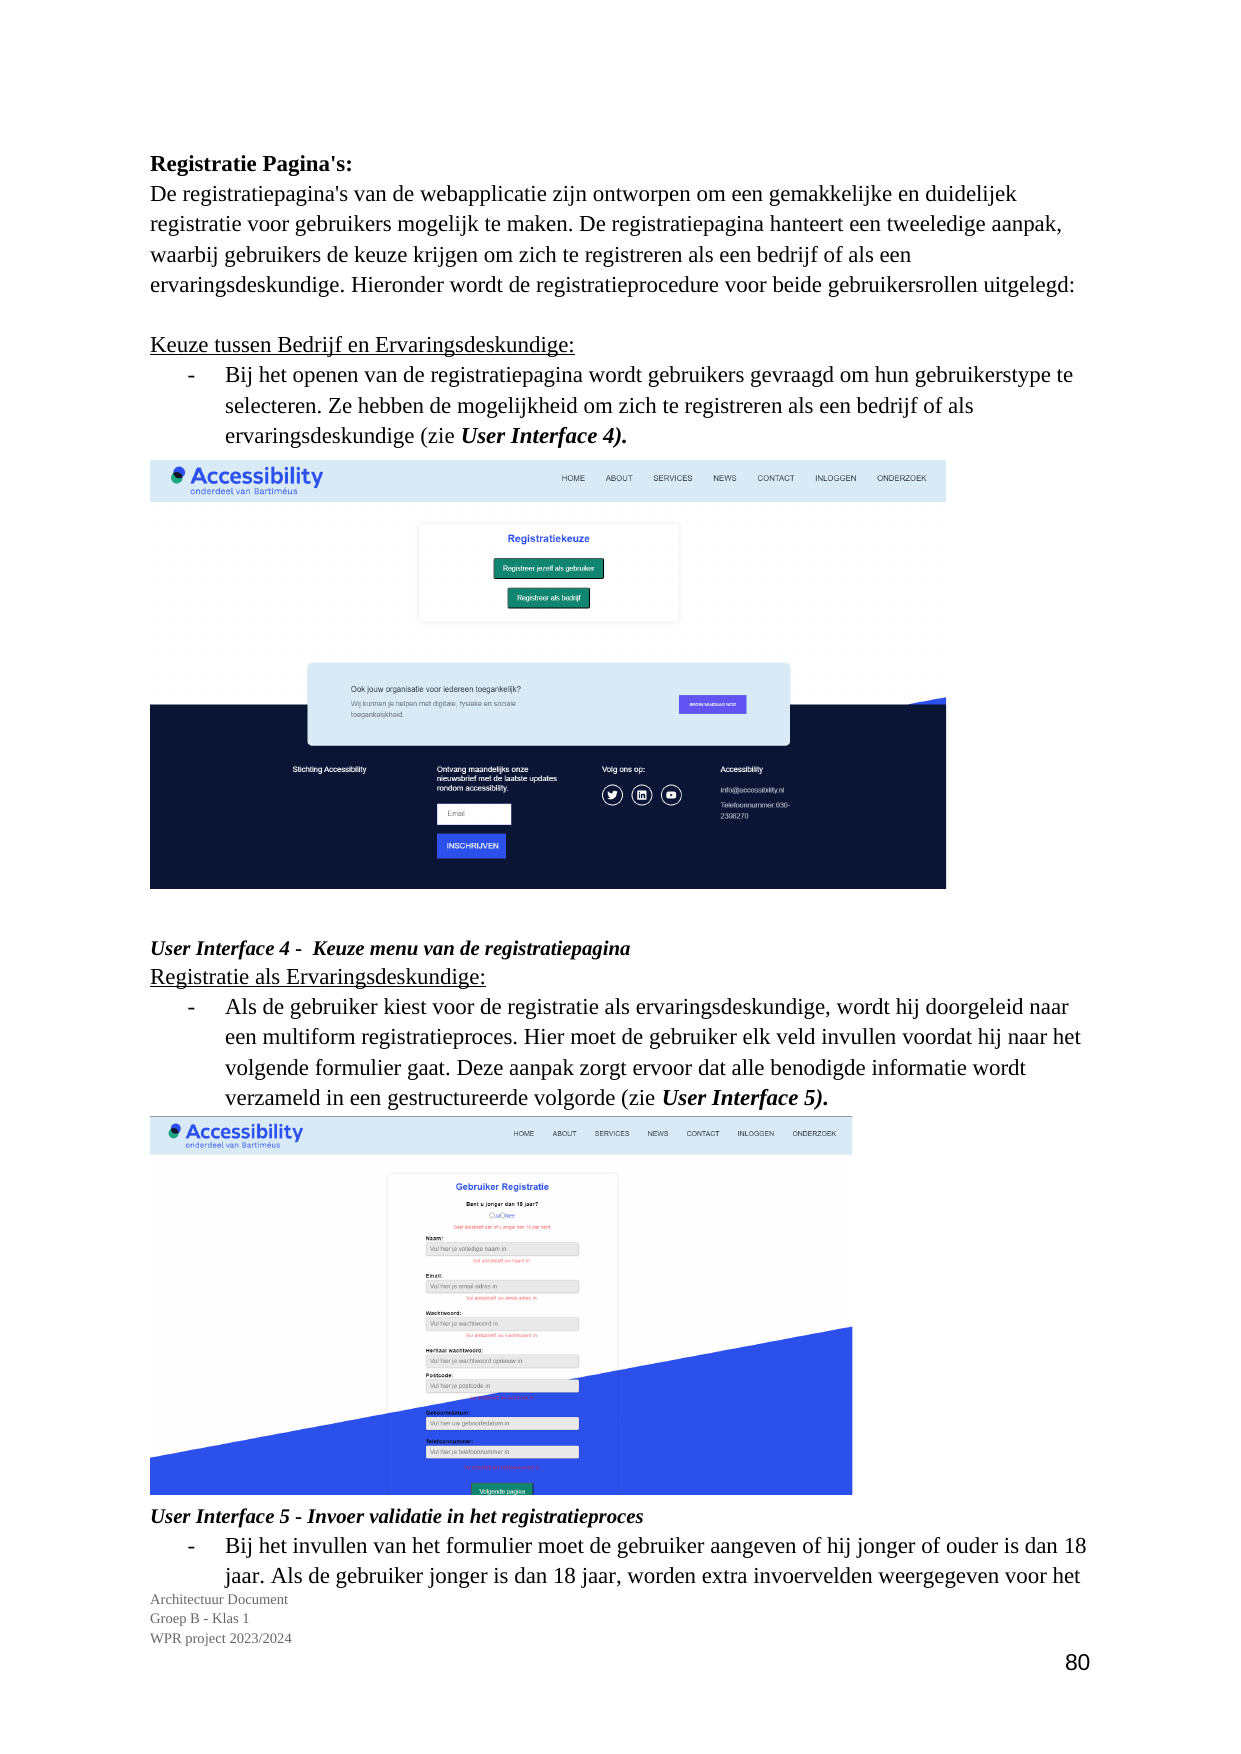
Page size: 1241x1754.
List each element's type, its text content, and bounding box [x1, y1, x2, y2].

text De registratiepagina's van de webapplicatie zijn ontworpen om een gemakkelijke en duidelijek registratie voor gebruikers mogelijk te maken. De registratiepagina hanteert een tweeledige aanpak, waarbij gebruikers de keuze krijgen om zich te registreren als een bedrijf of als een ervaringsdeskundige. Hieronder wordt de registratieprocedure voor beide gebruikersrollen uitgelegd: [150, 180, 1090, 297]
text Registratie als Ervaringsdeskundige: [150, 963, 1090, 989]
list Bij het openen van de registratiepagina wordt gebruikers gevraagd om hun gebruikerstype te selecteren. Ze hebben de mogelijkheid om zich te registreren als een bedrijf of als ervaringsdeskundige (zie User Interface 4). [187, 361, 1090, 448]
picture [150, 1116, 853, 1495]
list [187, 1532, 1090, 1588]
text User Interface 5 - Invoer validatie in het registratieproces [150, 1504, 1090, 1528]
list Als de gebruiker kiest voor de registratie als ervaringsdeskundige, wordt hij doorgeleid naar een multiform registratieproces. Hier moet de gebruiker elk veld invullen voordat hij naar het volgende formulier gaat. Deze aanpak zorgt ervoor dat alle benodigde informatie wordt verzameld in een gestructureerde volgorde (zie User Interface 5). [187, 993, 1090, 1110]
text Keuze tussen Bedrijf en Ervaringsdeskundige: [150, 331, 1090, 358]
picture [150, 460, 947, 889]
text Registratie Pagina's: [150, 150, 1090, 176]
text User Interface 4 - Keuze menu van de registratiepagina [150, 935, 1090, 959]
